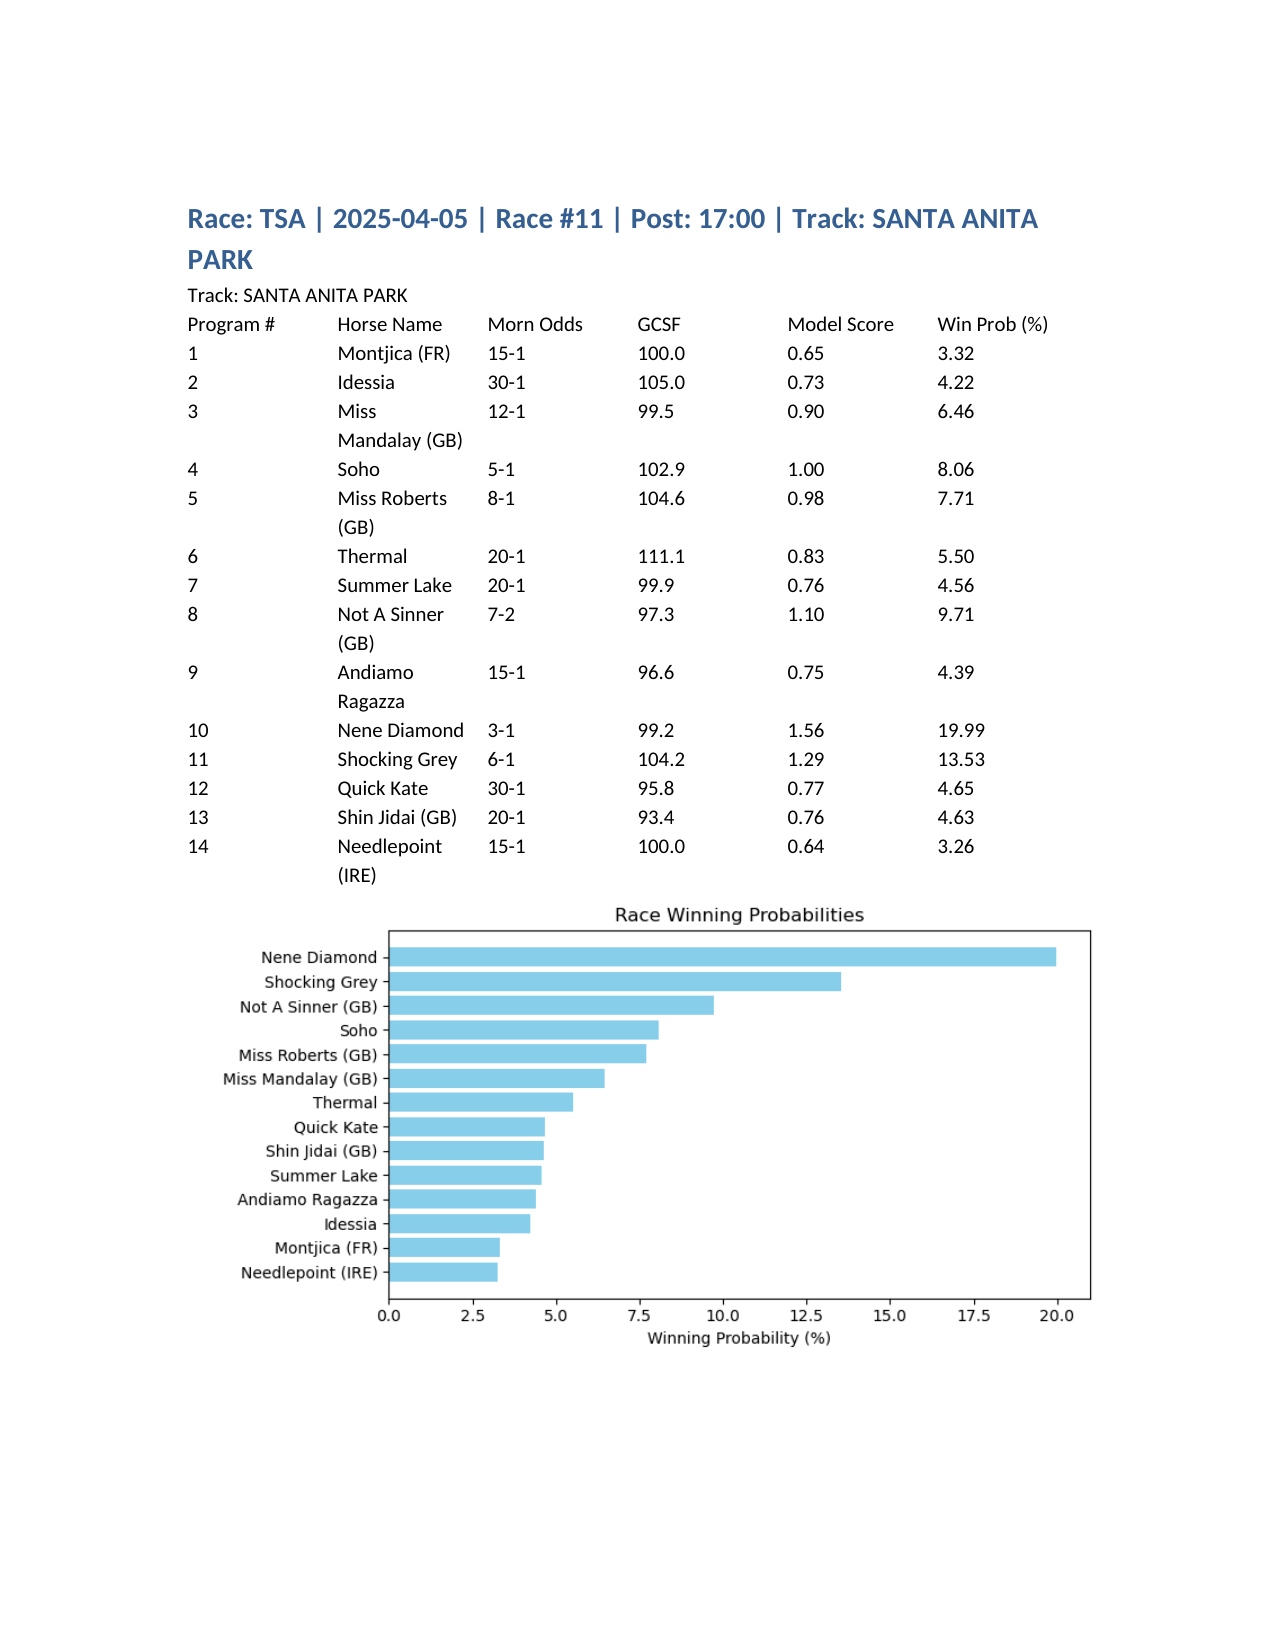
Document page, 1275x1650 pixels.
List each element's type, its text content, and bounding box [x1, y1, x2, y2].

subtitle Race: TSA | 2025-04-05 | Race #11 | Post: 17:00 | Track: SANTA ANITA PARK [187, 200, 1087, 277]
picture [206, 891, 1107, 1364]
text Track: SANTA ANITA PARK [187, 282, 1087, 307]
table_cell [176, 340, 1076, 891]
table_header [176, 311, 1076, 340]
